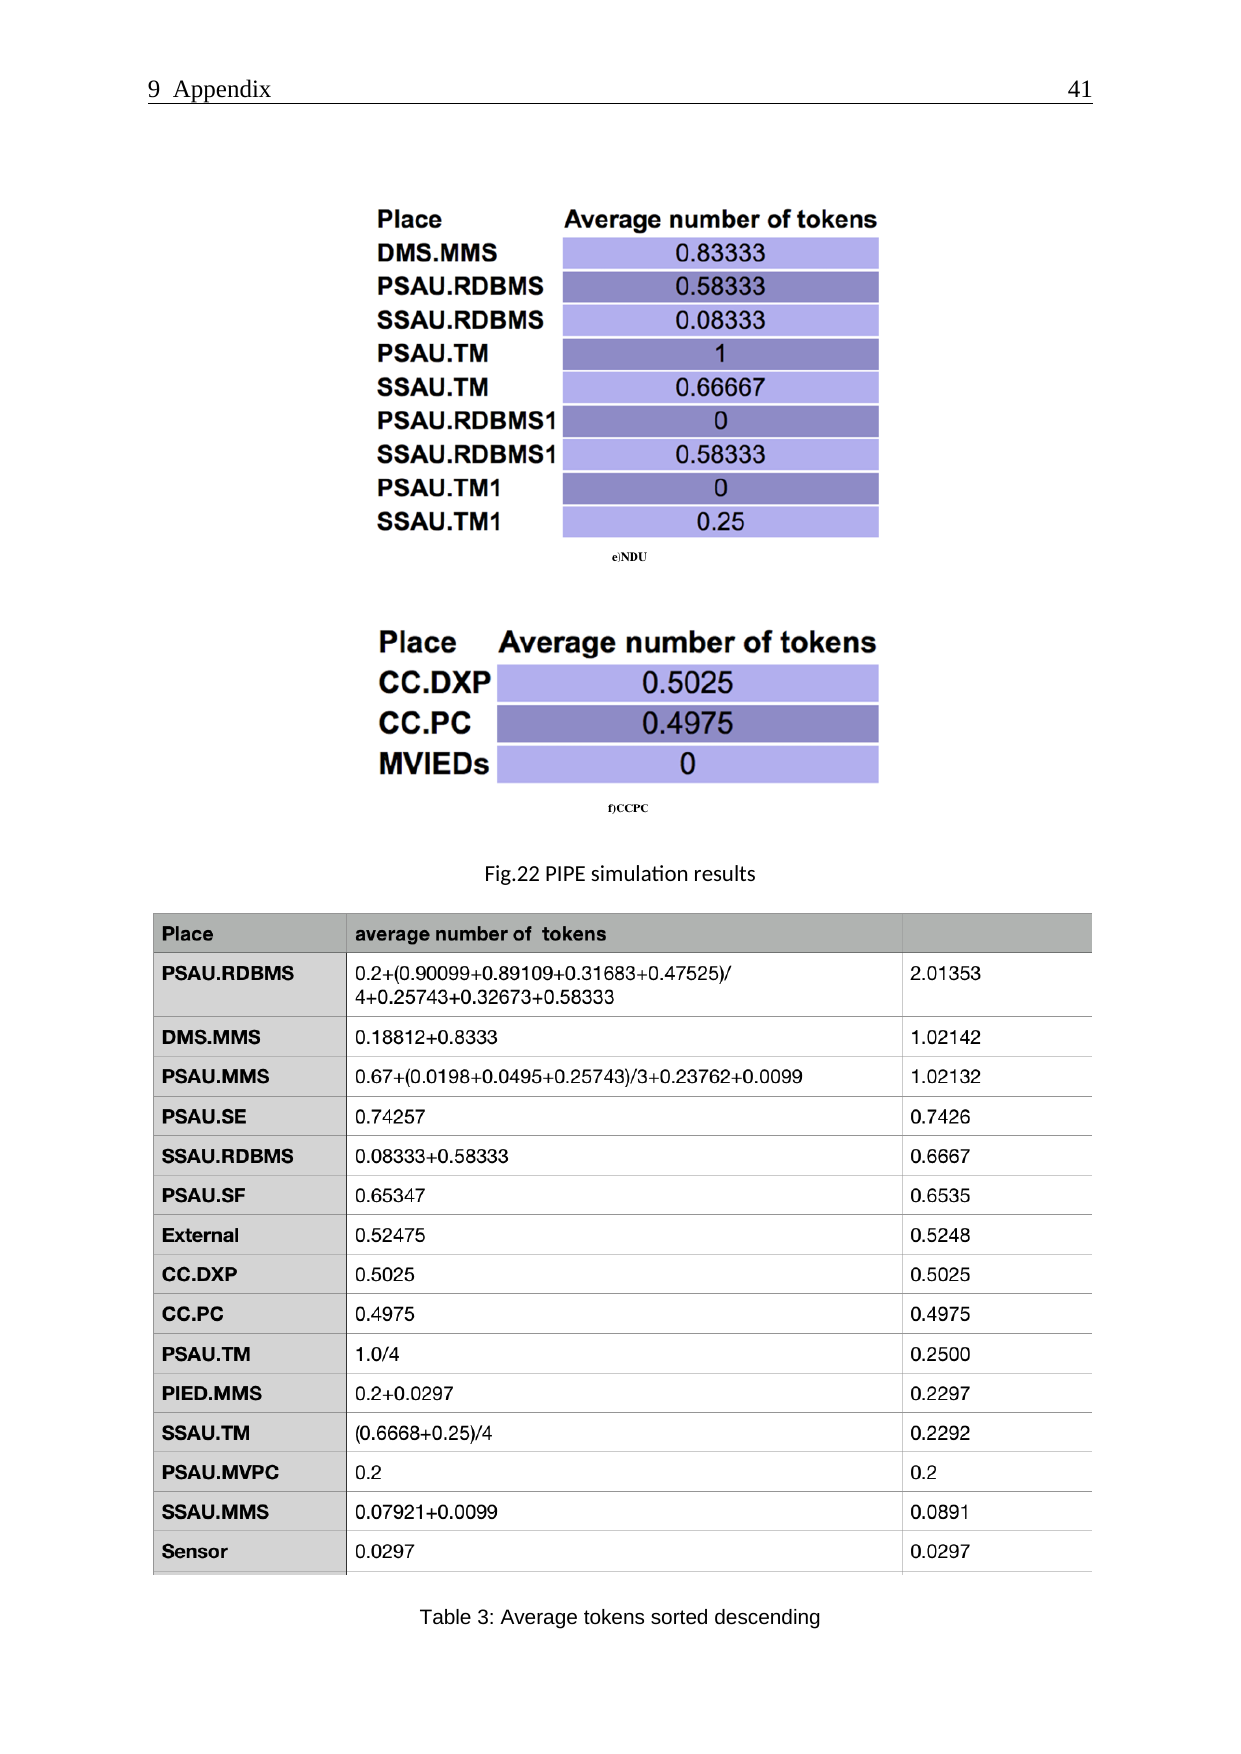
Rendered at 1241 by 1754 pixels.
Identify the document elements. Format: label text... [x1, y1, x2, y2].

text Fig.22 PIPE simulation results [148, 859, 1093, 887]
picture [321, 194, 919, 833]
text Table 3: Average tokens sorted descending [148, 1605, 1093, 1629]
picture [148, 911, 1092, 1575]
